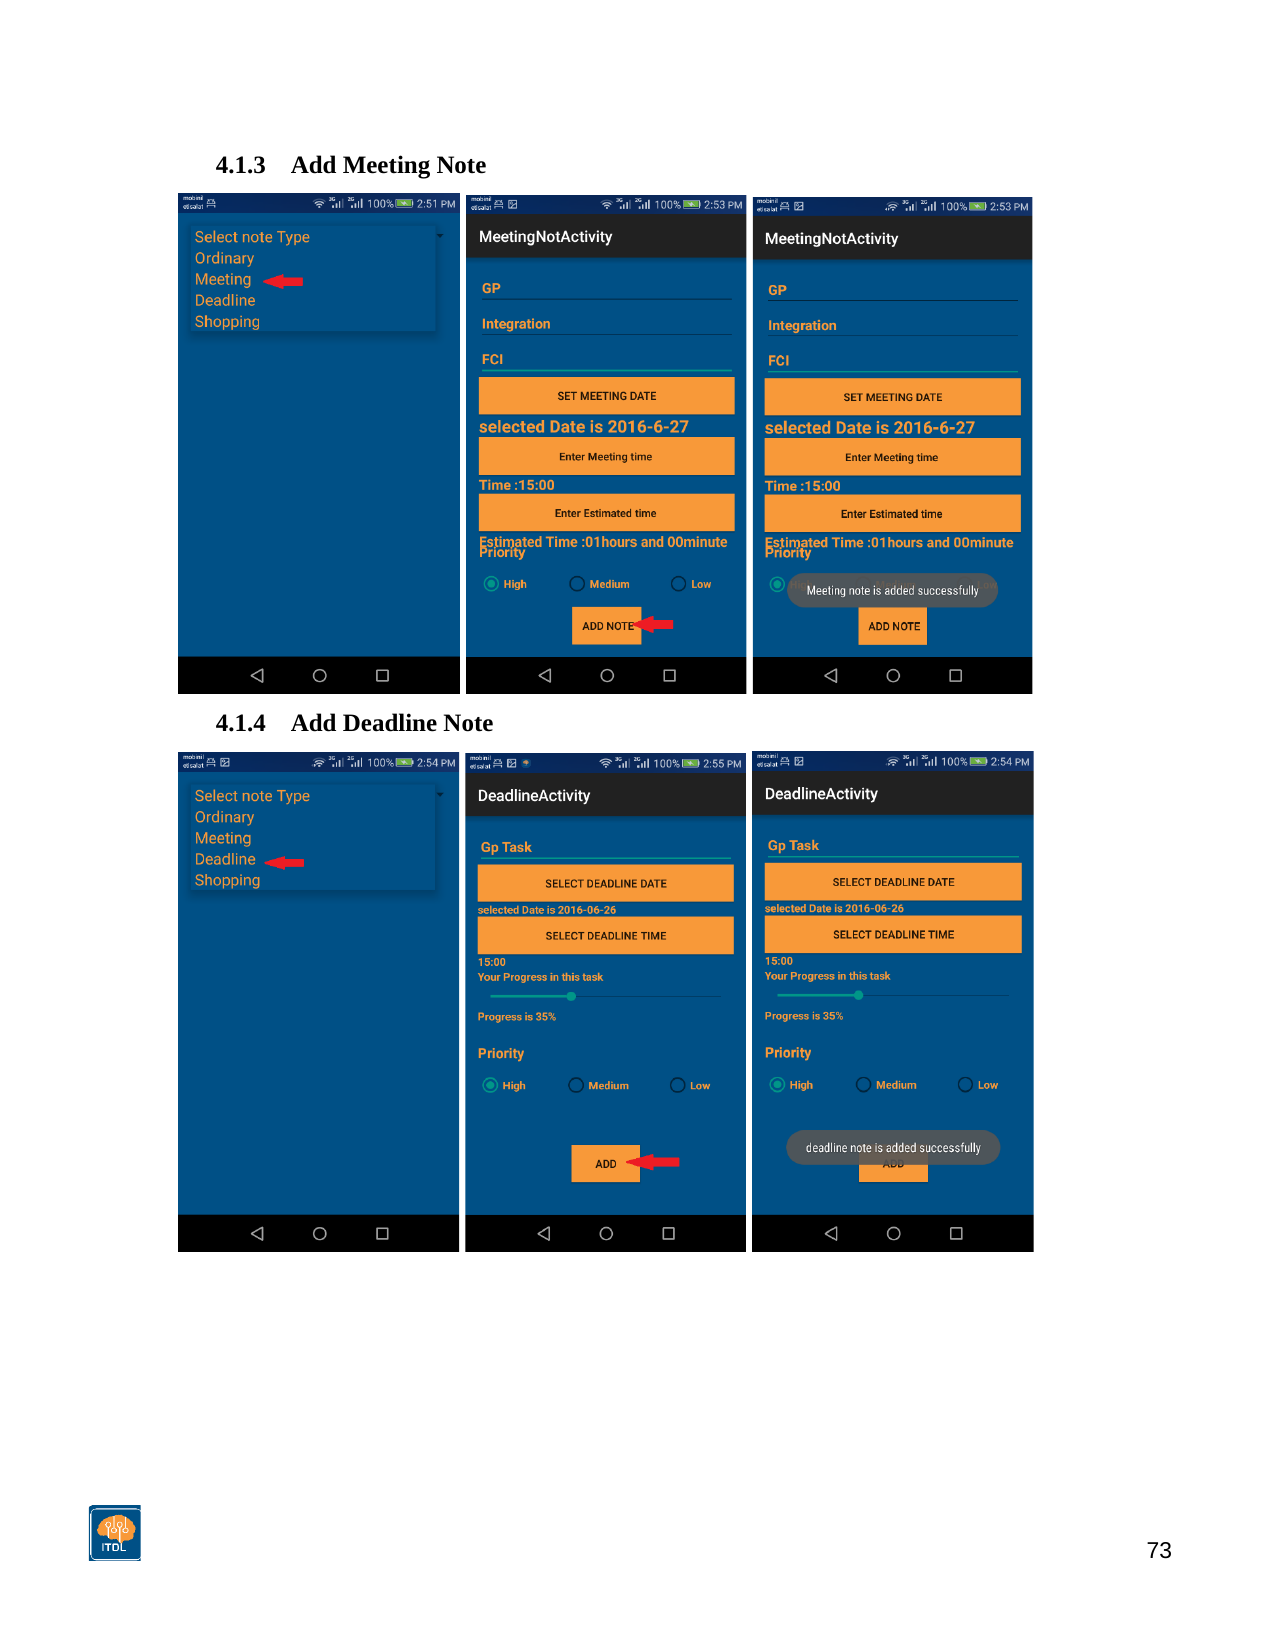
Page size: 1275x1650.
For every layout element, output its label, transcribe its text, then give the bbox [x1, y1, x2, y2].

picture [87, 1505, 141, 1559]
picture [466, 195, 747, 694]
picture [178, 752, 460, 1252]
list Add Deadline Note [216, 708, 1125, 737]
picture [465, 753, 746, 1252]
list Add Meeting Note [216, 150, 1125, 179]
picture [752, 197, 1033, 694]
picture [752, 751, 1034, 1252]
picture [178, 193, 460, 694]
